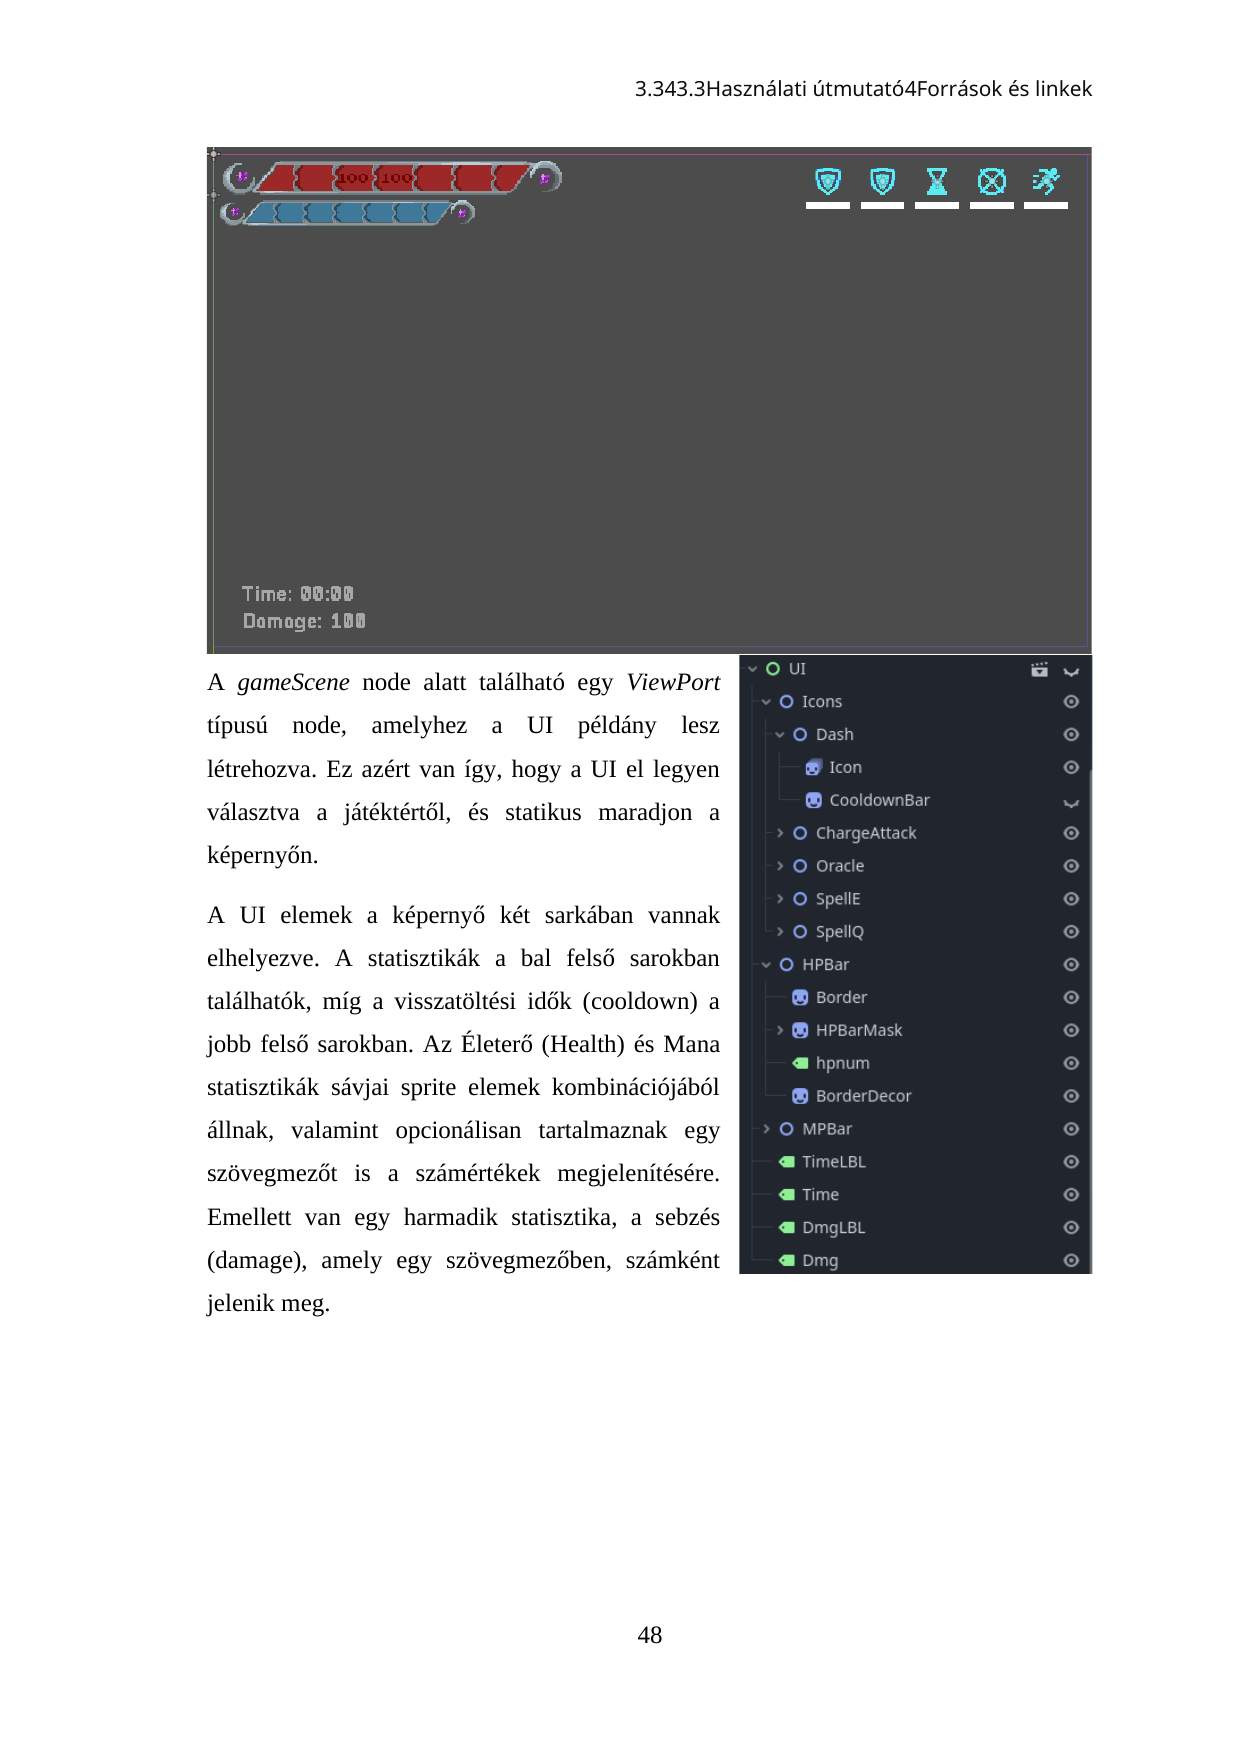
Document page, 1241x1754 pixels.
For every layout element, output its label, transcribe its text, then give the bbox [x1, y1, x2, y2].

picture [739, 655, 1093, 1274]
text A UI elemek a képernyő két sarkában vannak elhelyezve. A statisztikák a bal felső sarokban találhatók, míg a visszatöltési idők (cooldown) a jobb felső sarokban. Az Életerő (Health) és Mana statisztikák sávjai sprite elemek kombinációjából állnak, valamint opcionálisan tartalmaznak egy szövegmezőt is a számértékek megjelenítésére. Emellett van egy harmadik statisztika, a sebzés (damage), amely egy szövegmezőben, számként jelenik meg. [207, 900, 1092, 1317]
text A gameScene node alatt található egy ViewPort típusú node, amelyhez a UI példány lesz létrehozva. Ez azért van így, hogy a UI el legyen választva a játéktértől, és statikus maradjon a képernyőn. [207, 654, 1092, 869]
picture [206, 147, 1092, 654]
